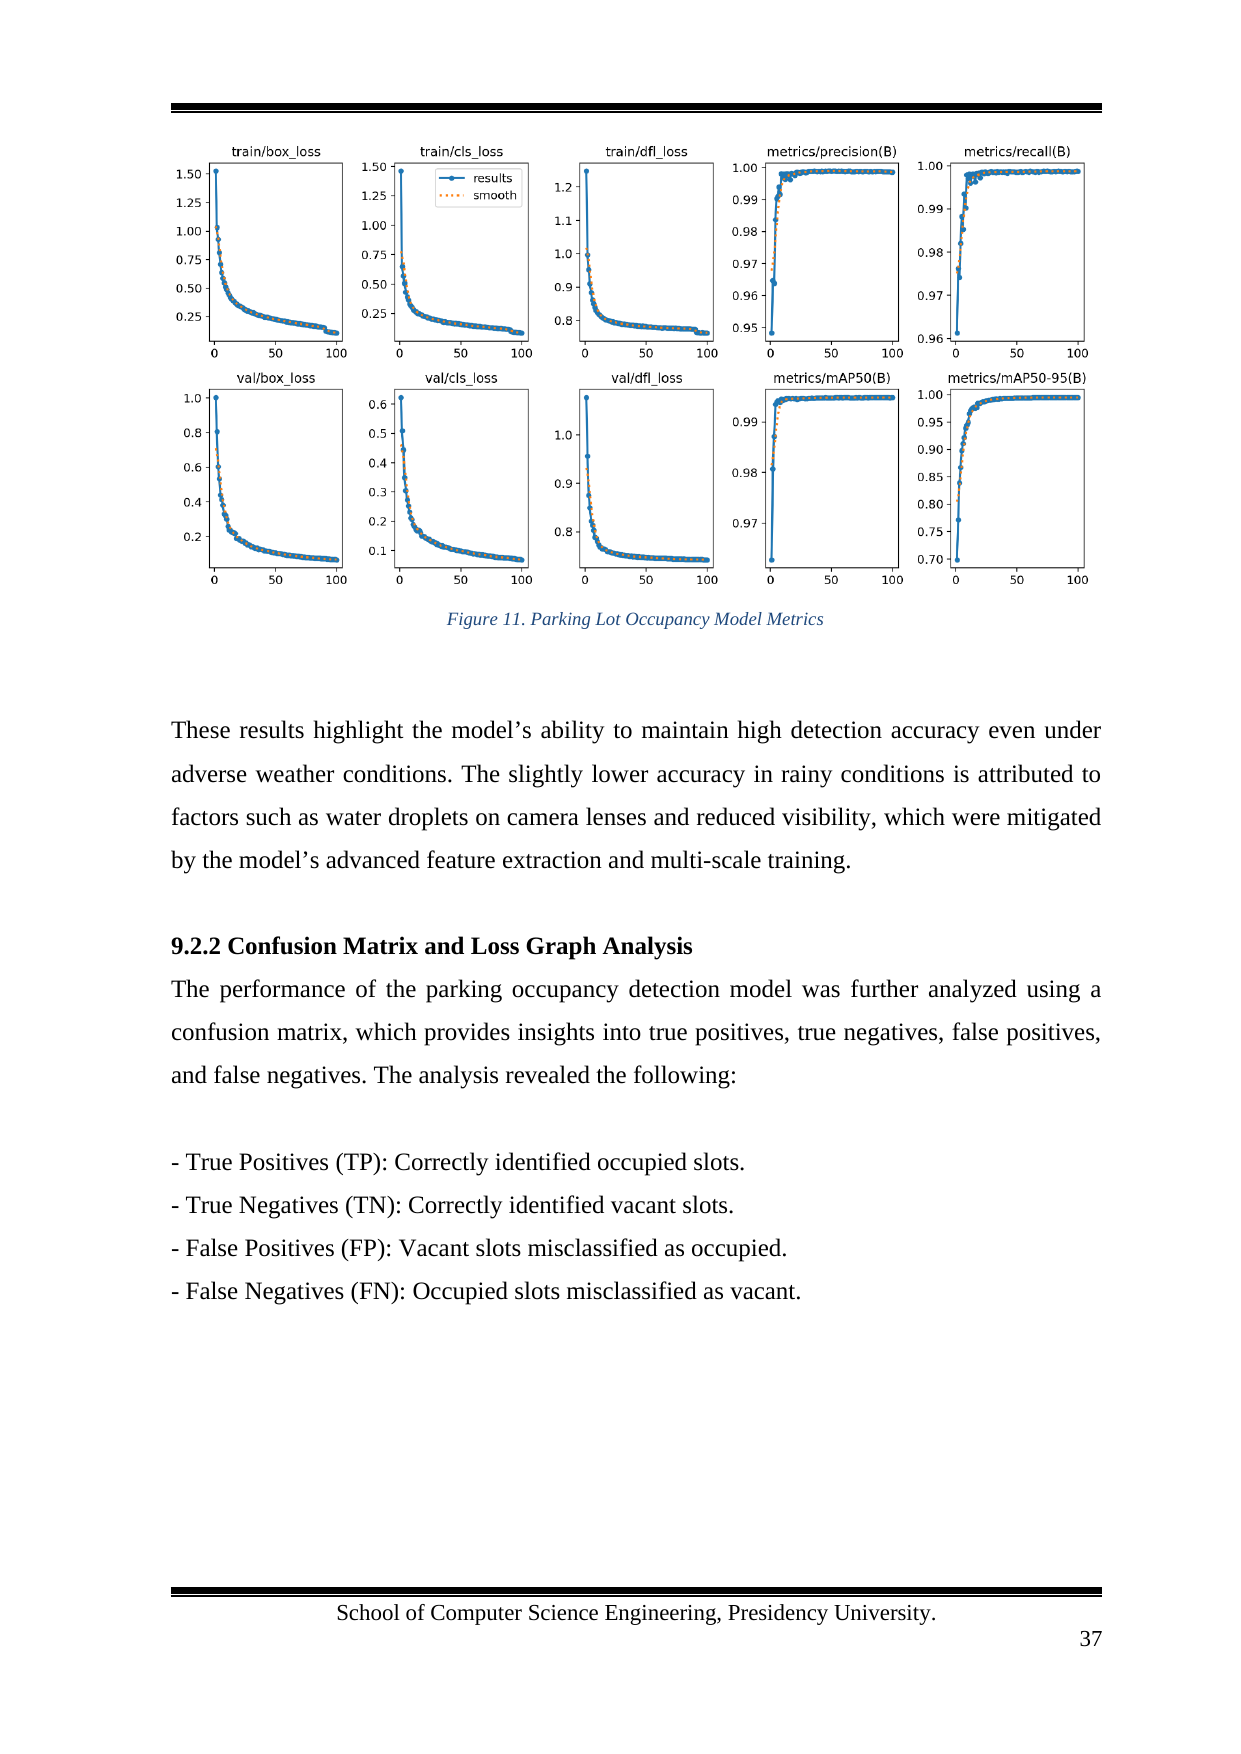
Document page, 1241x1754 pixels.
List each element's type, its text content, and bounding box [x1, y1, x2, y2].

text - True Negatives (TN): Correctly identified vacant slots. [171, 1190, 1102, 1219]
text - True Positives (TP): Correctly identified occupied slots. [171, 1147, 1102, 1176]
text - False Positives (FP): Vacant slots misclassified as occupied. [171, 1233, 1102, 1262]
text 9.2.2 Confusion Matrix and Loss Graph Analysis [171, 931, 1102, 960]
picture [170, 133, 1102, 599]
text These results highlight the model’s ability to maintain high detection accuracy even under adverse weather conditions. The slightly lower accuracy in rainy conditions is attributed to factors such as water droplets on camera lenses and reduced visibility, which were mitigated by the model’s advanced feature extraction and multi-scale training. [171, 716, 1102, 874]
text - False Negatives (FN): Occupied slots misclassified as vacant. [171, 1276, 1102, 1305]
text The performance of the parking occupancy detection model was further analyzed using a confusion matrix, which provides insights into true positives, true negatives, false positives, and false negatives. The analysis revealed the following: [171, 974, 1102, 1089]
